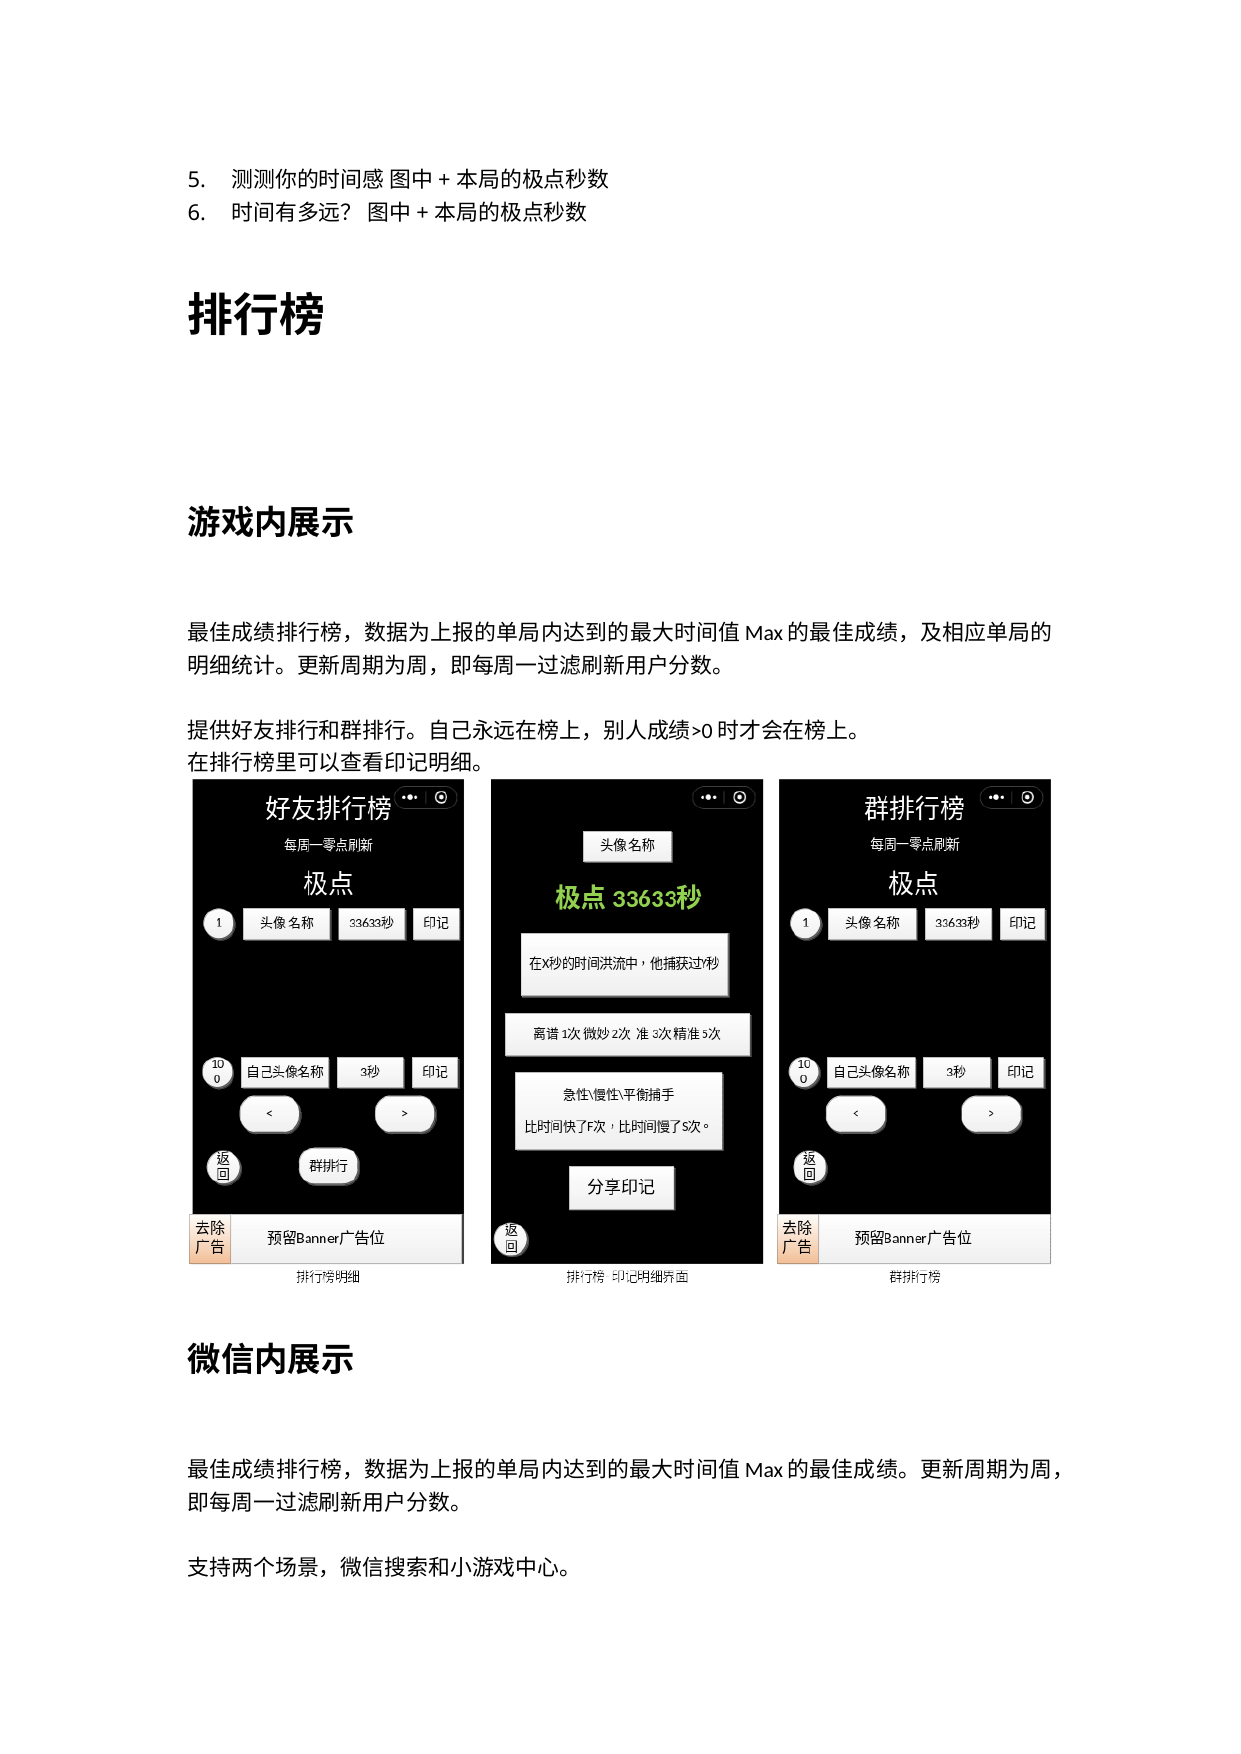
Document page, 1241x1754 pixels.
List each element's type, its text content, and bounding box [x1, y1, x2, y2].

text 在排行榜里可以查看印记明细。 [187, 745, 1053, 777]
text 支持两个场景，微信搜索和小游戏中心。 [187, 1549, 1053, 1582]
text 最佳成绩排行榜，数据为上报的单局内达到的最大时间值Max的最佳成绩，及相应单局的明细统计。更新周期为周，即每周一过滤刷新用户分数。 [187, 615, 1053, 680]
subtitle 排行榜 [187, 262, 1053, 360]
text 最佳成绩排行榜，数据为上报的单局内达到的最大时间值Max的最佳成绩。更新周期为周，即每周一过滤刷新用户分数。 [187, 1452, 1053, 1517]
subtitle 游戏内展示 [187, 488, 1053, 553]
text 提供好友排行和群排行。自己永远在榜上，别人成绩>0时才会在榜上。 [187, 712, 1053, 745]
list 时间有多远？ 图中 + 本局的极点秒数 [187, 194, 1053, 227]
subtitle 微信内展示 [187, 1324, 1053, 1389]
list 测测你的时间感 图中 + 本局的极点秒数 [187, 162, 1053, 194]
